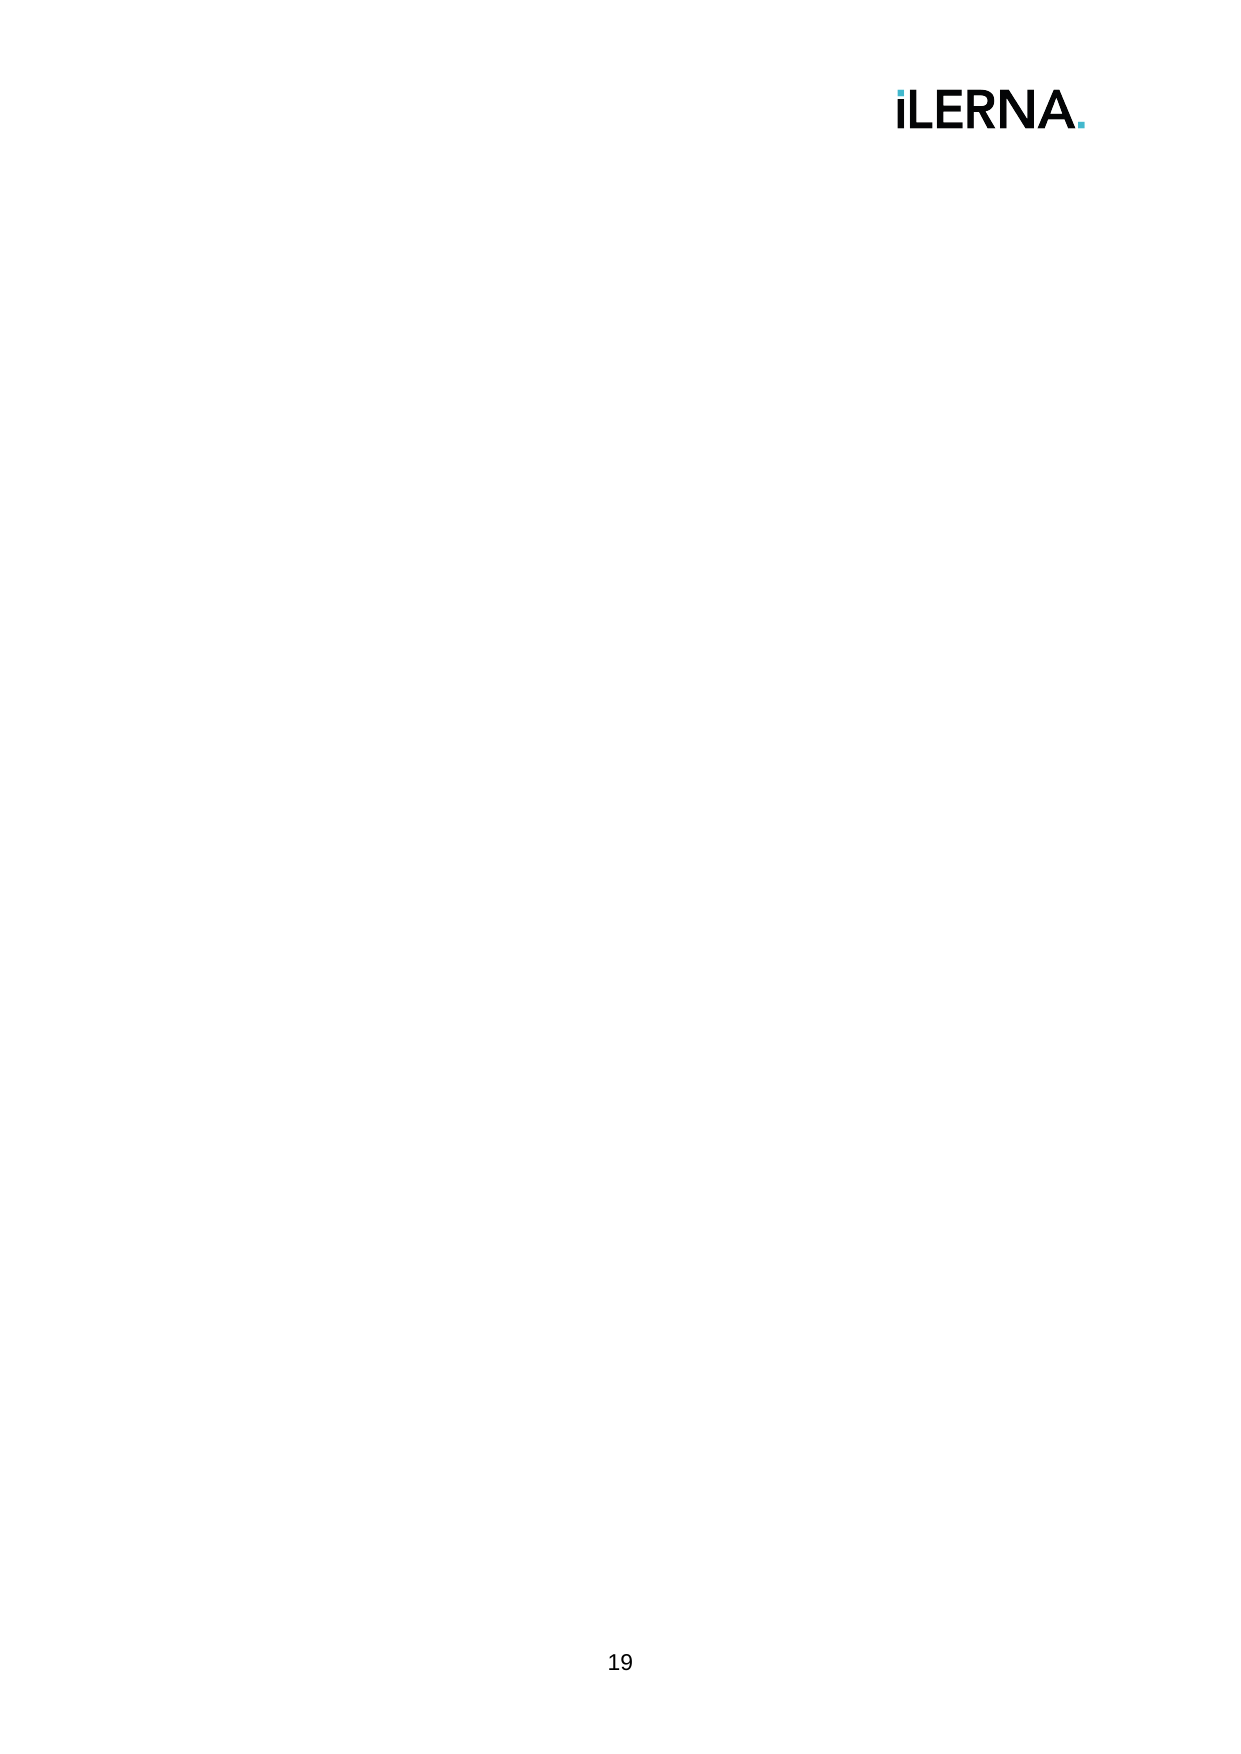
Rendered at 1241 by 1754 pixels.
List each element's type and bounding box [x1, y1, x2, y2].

picture [891, 87, 1091, 131]
